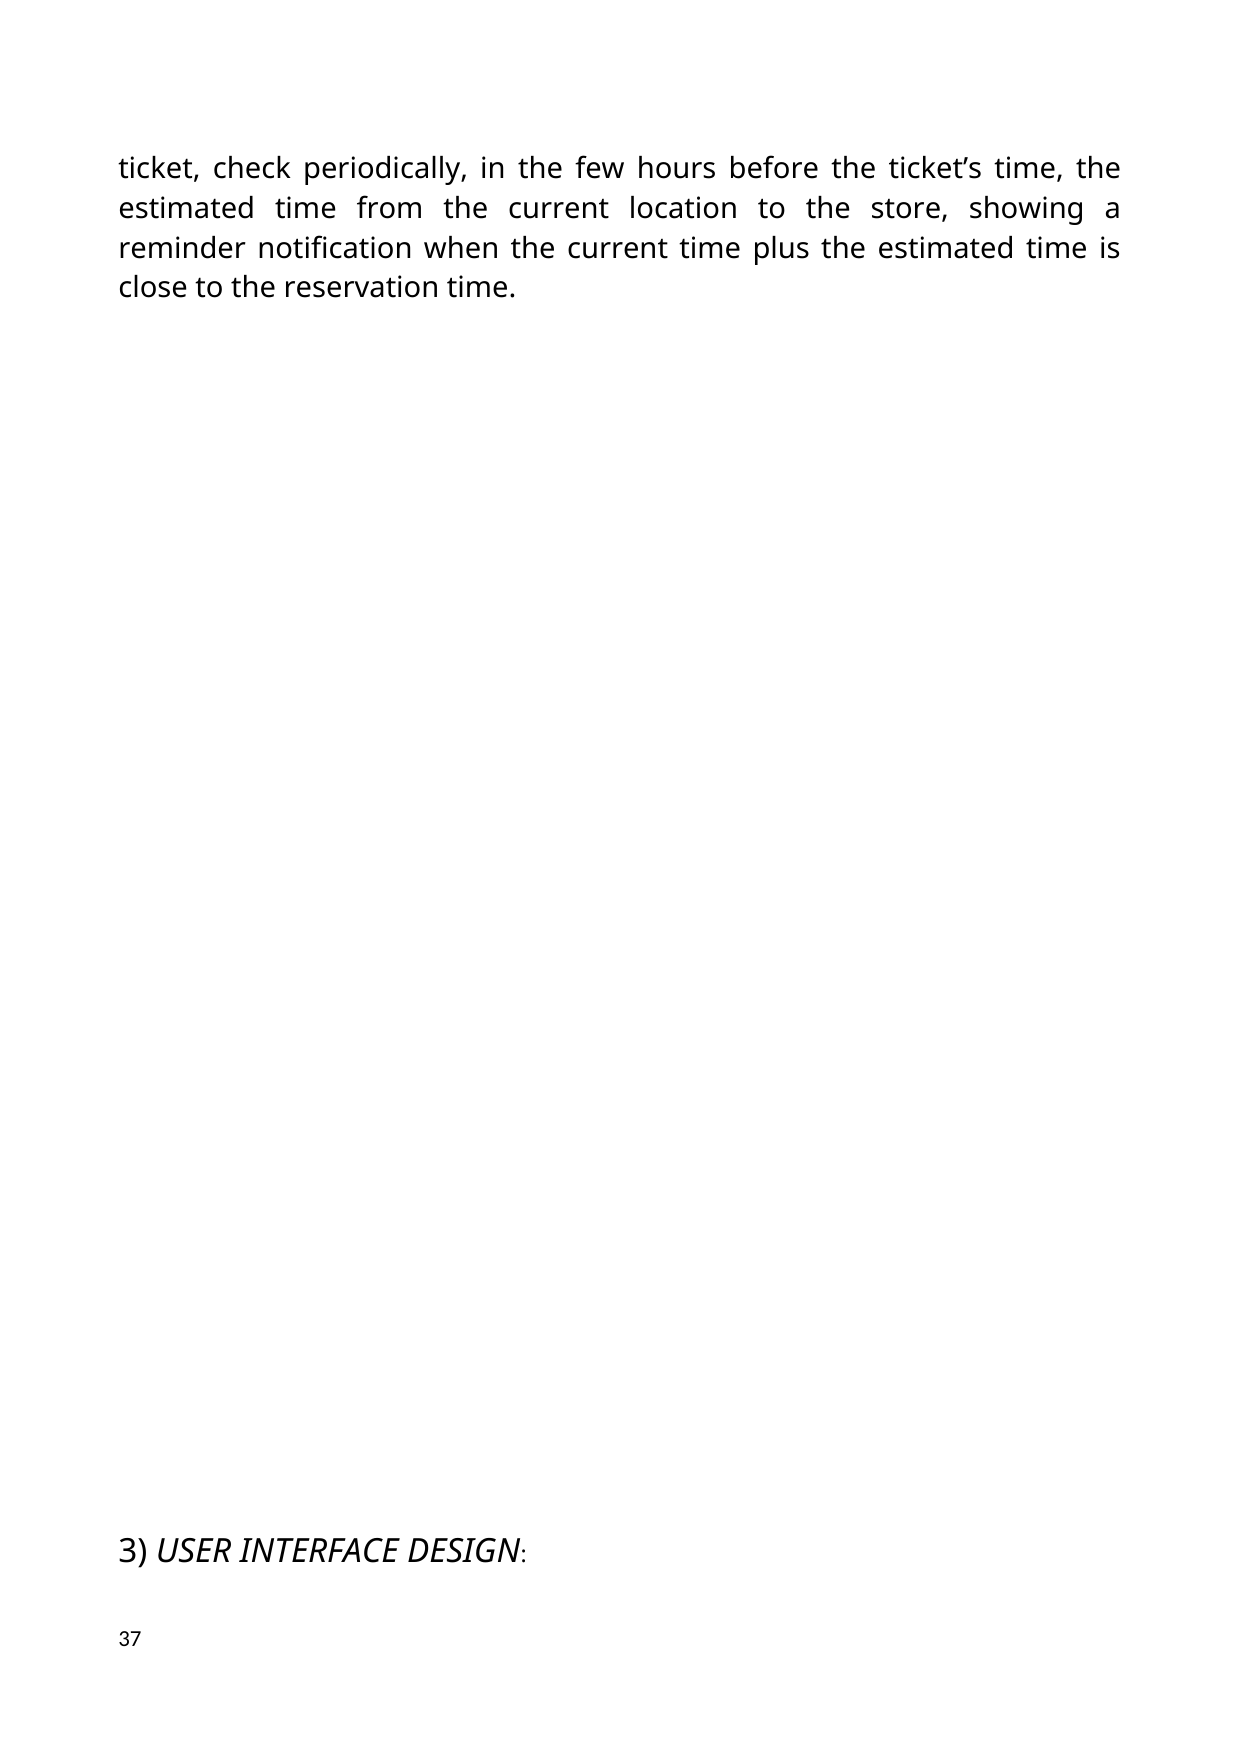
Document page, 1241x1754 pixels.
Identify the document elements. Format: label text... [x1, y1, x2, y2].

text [118, 148, 1122, 306]
list USER INTERFACE DESIGN: [118, 1526, 1122, 1572]
